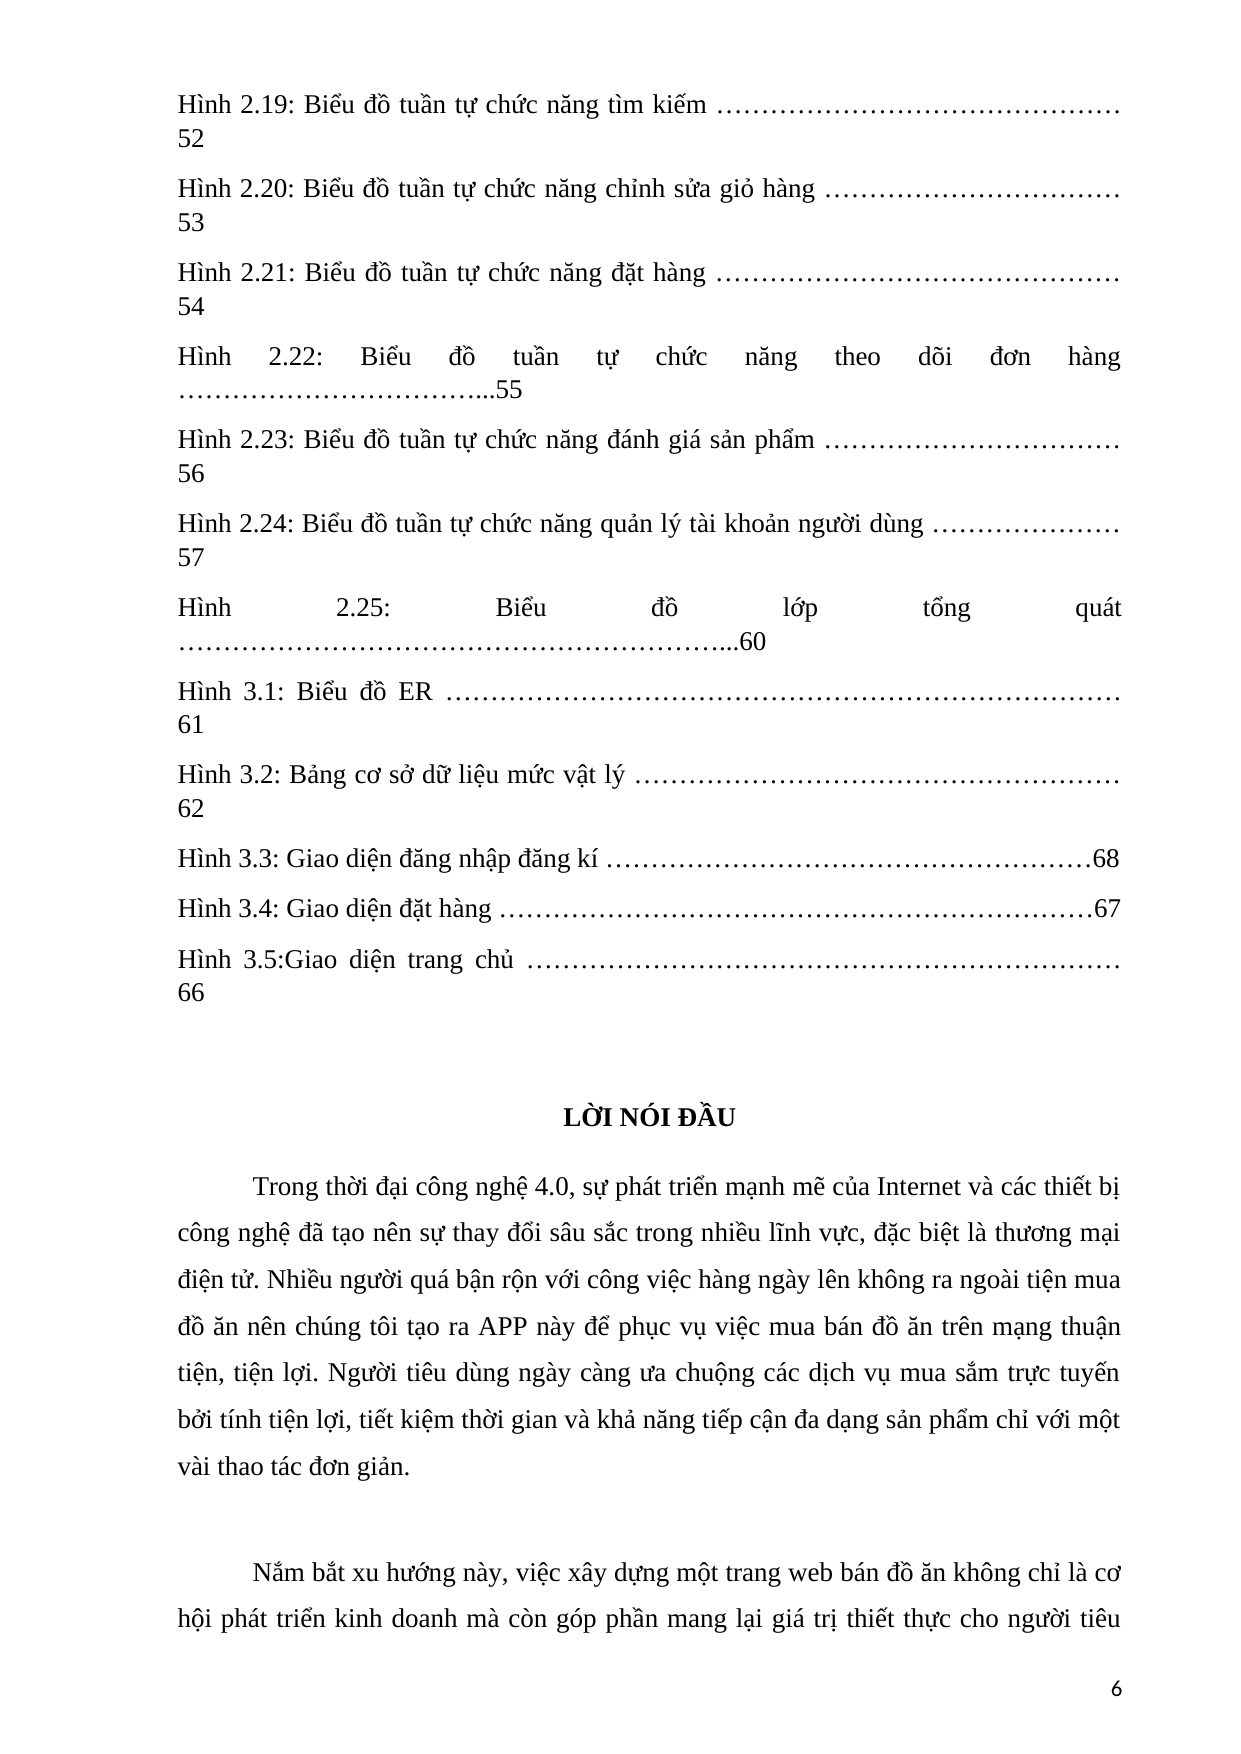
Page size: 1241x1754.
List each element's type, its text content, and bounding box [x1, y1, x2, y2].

text Hình 2.21: Biểu đồ tuần tự chức năng đặt hàng ………………………………………54 [177, 256, 1122, 321]
text Hình 2.22: Biểu đồ tuần tự chức năng theo dõi đơn hàng ……………………………...55 [177, 340, 1122, 404]
text Hình 2.23: Biểu đồ tuần tự chức năng đánh giá sản phẩm ……………………………56 [177, 424, 1122, 488]
text Hình 2.20: Biểu đồ tuần tự chức năng chỉnh sửa giỏ hàng ……………………………53 [177, 172, 1122, 237]
text Hình 2.19: Biểu đồ tuần tự chức năng tìm kiếm ………………………………………52 [177, 89, 1122, 153]
text Hình 2.24: Biểu đồ tuần tự chức năng quản lý tài khoản người dùng …………………57 [177, 507, 1122, 572]
text Hình 3.4: Giao diện đặt hàng …………………………………………………………67 [177, 893, 1122, 924]
text LỜI NÓI ĐẦU [177, 1101, 1122, 1132]
text Hình 3.2: Bảng cơ sở dữ liệu mức vật lý ………………………………………………62 [177, 759, 1122, 823]
text Trong thời đại công nghệ 4.0, sự phát triển mạnh mẽ của Internet và các thiết bị công nghệ đã tạo nên sự thay đổi sâu sắc trong nhiều lĩnh vực, đặc biệt là thương mại điện tử. Nhiều người quá bận rộn với công việc hàng ngày lên không ra ngoài tiện mua đồ ăn nên chúng tôi tạo ra APP này để phục vụ việc mua bán đồ ăn trên mạng thuận tiện, tiện lợi. Người tiêu dùng ngày càng ưa chuộng các dịch vụ mua sắm trực tuyến bởi tính tiện lợi, tiết kiệm thời gian và khả năng tiếp cận đa dạng sản phẩm chỉ với một vài thao tác đơn giản. [177, 1170, 1122, 1481]
text Hình 3.3: Giao diện đăng nhập đăng kí ………………………………………………68 [177, 842, 1122, 873]
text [177, 1556, 1122, 1633]
text Hình 3.5:Giao diện trang chủ …………………………………………………………66 [177, 943, 1122, 1007]
text Hình 3.1: Biểu đồ ER …………………………………………………………………61 [177, 675, 1122, 739]
text Hình 2.25: Biểu đồ lớp tổng quát ……………………………………………………...60 [177, 591, 1122, 656]
